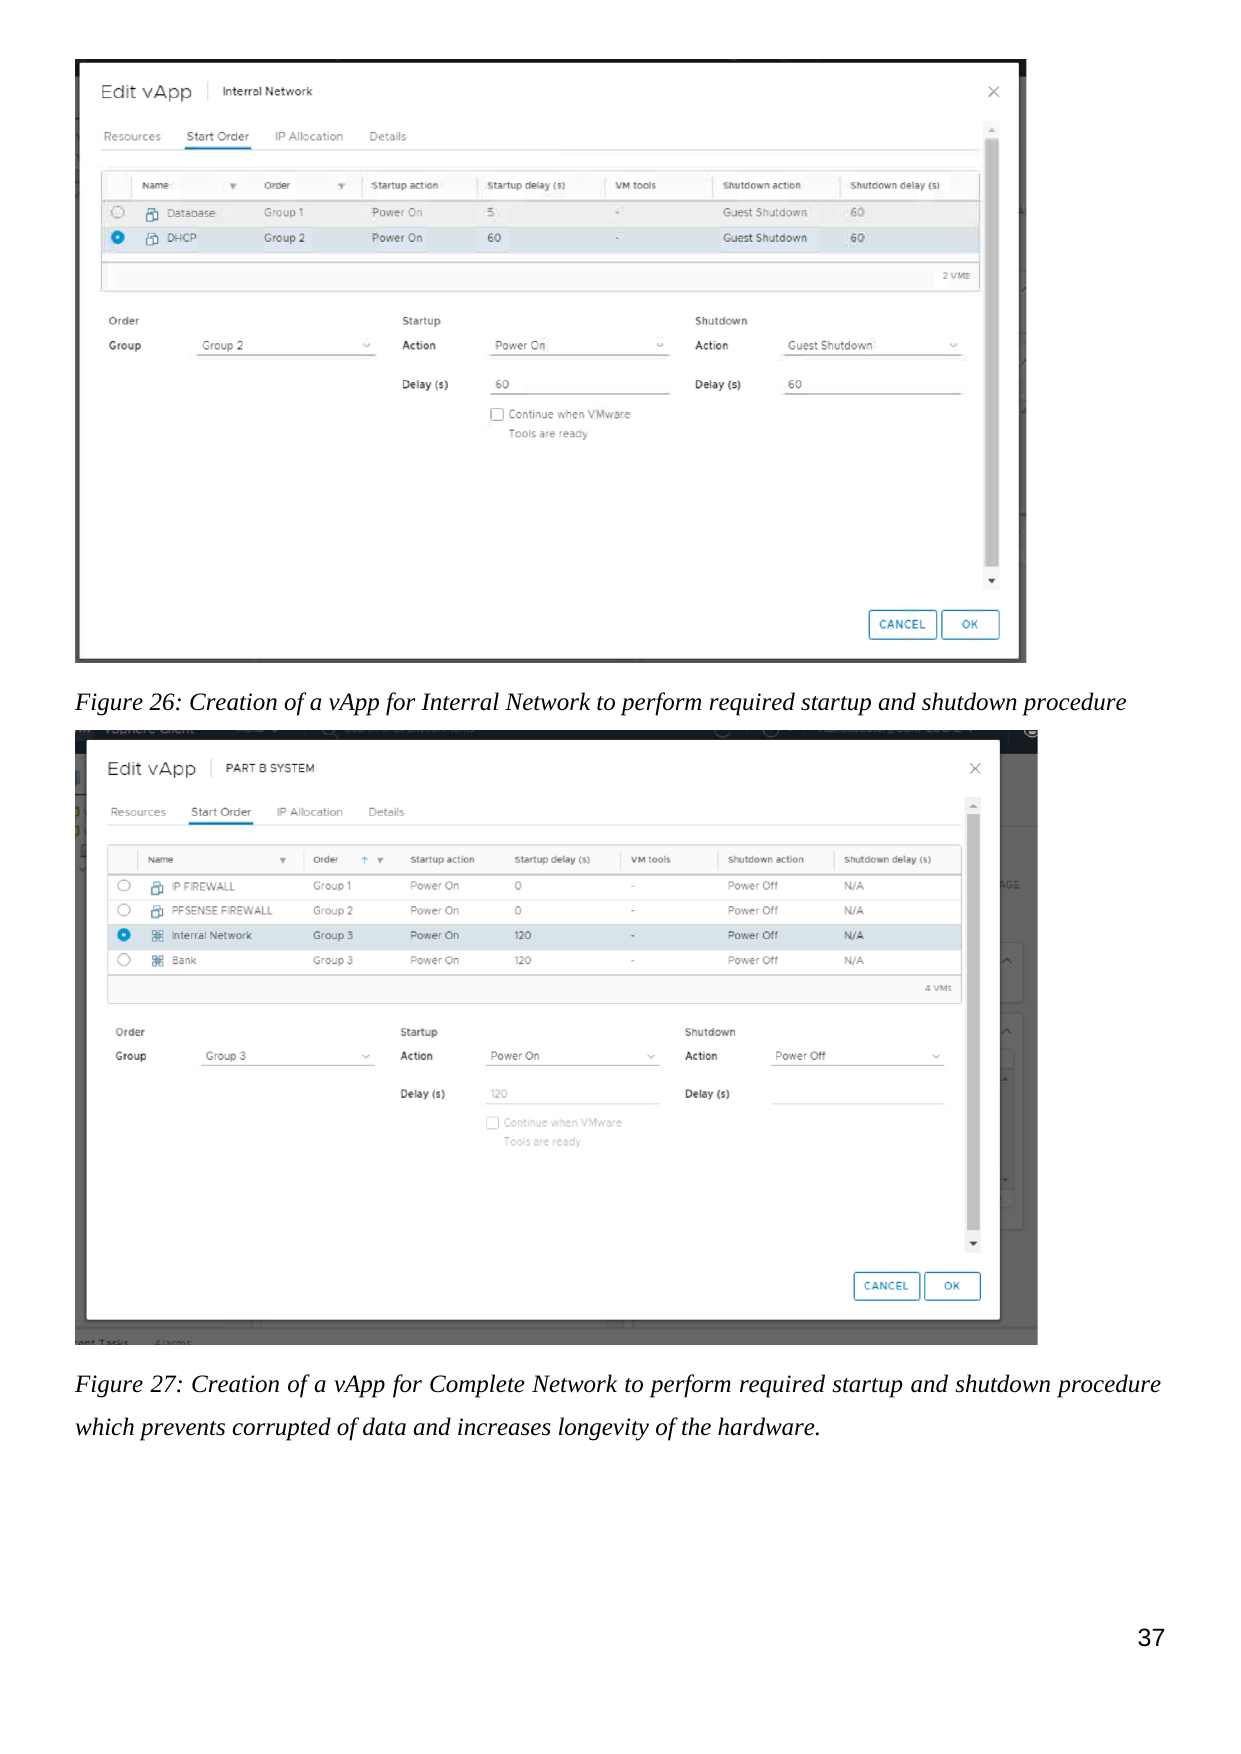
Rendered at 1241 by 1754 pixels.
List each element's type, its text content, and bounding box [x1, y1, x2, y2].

picture [75, 730, 1038, 1345]
picture [75, 59, 1027, 663]
